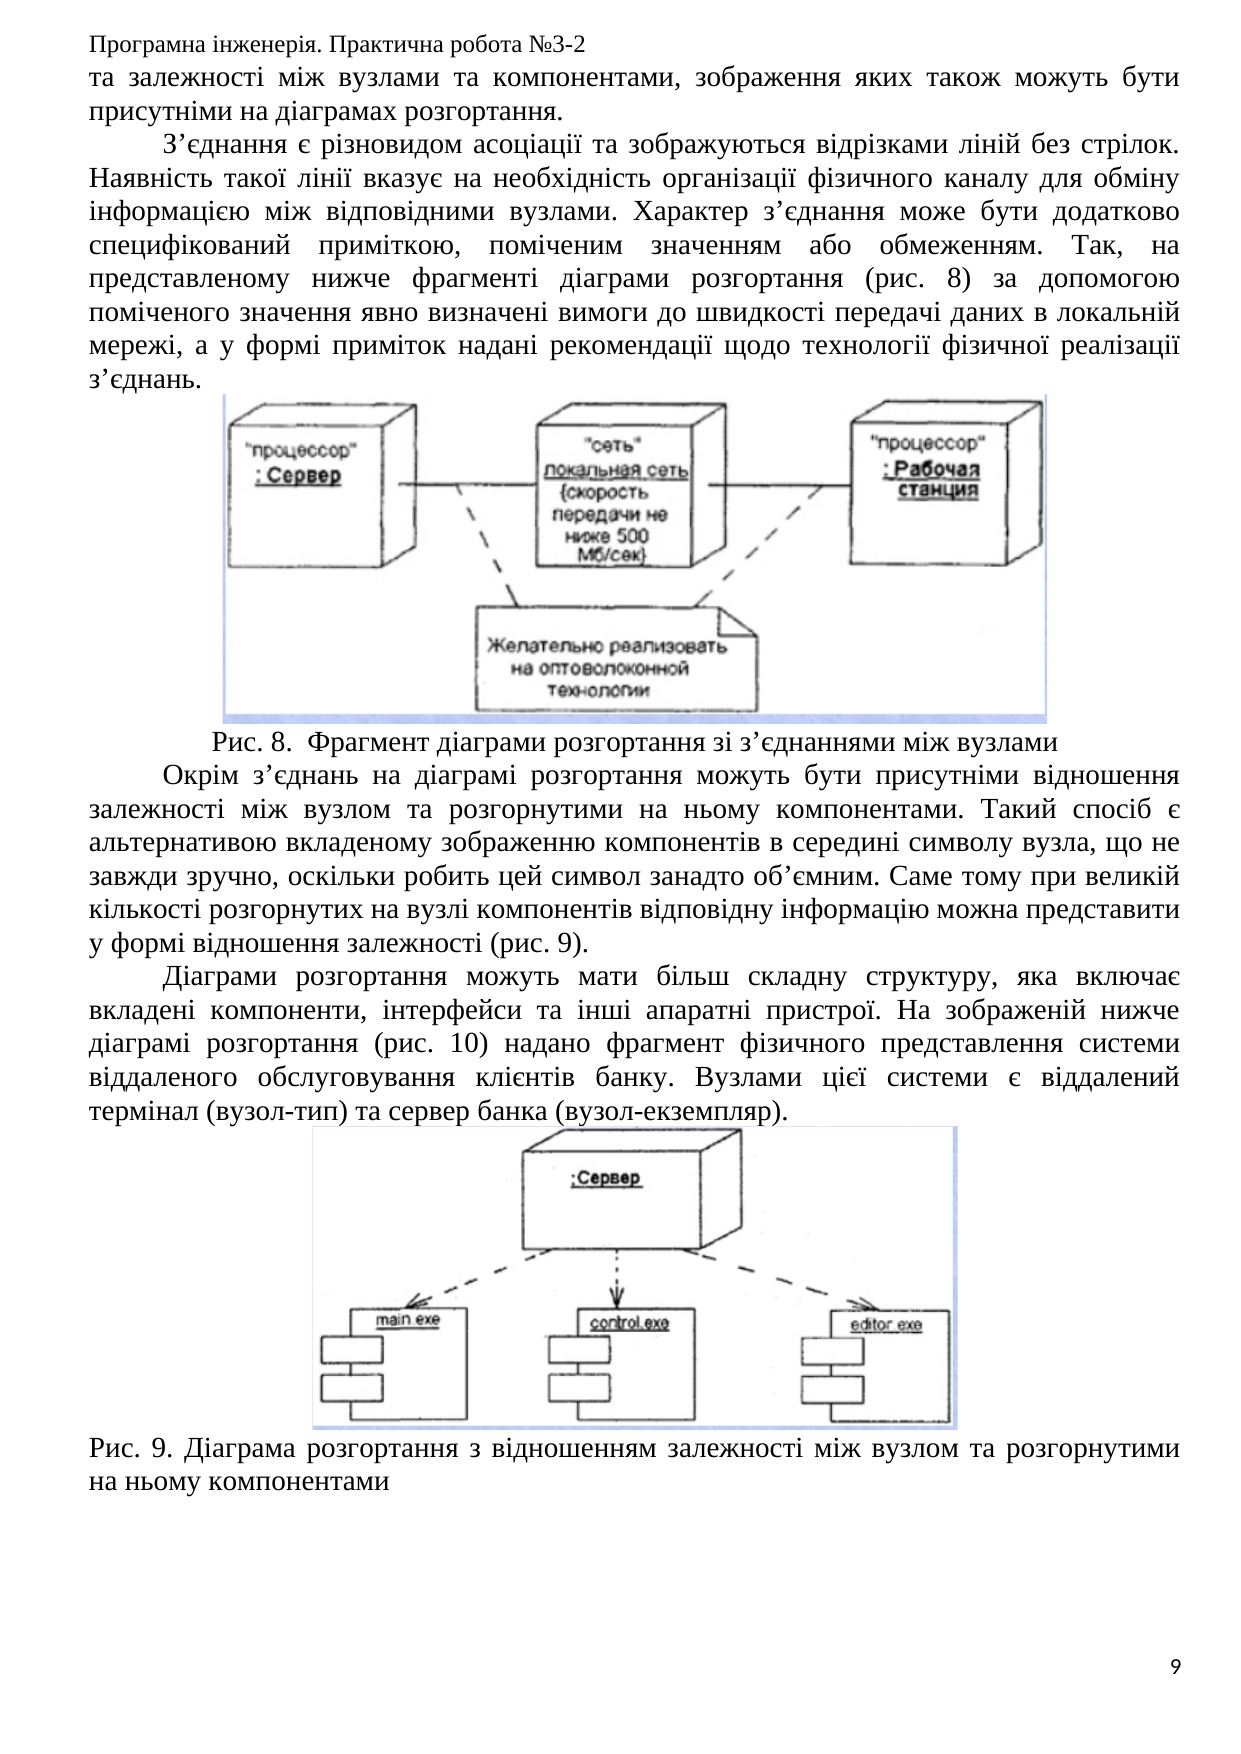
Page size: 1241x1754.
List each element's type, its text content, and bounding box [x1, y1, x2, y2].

picture [222, 394, 1048, 724]
text Рис. 8. Фрагмент діаграми розгортання зі з’єднаннями між вузлами [89, 724, 1181, 757]
picture [312, 1126, 958, 1430]
text З’єднання є різновидом асоціації та зображуються відрізками ліній без стрілок. Наявність такої лінії вказує на необхідність організації фізичного каналу для обміну інформацією між відповідними вузлами. Характер з’єднання може бути додатково специфікований приміткою, поміченим значенням або обмеженням. Так, на представленому нижче фрагменті діаграми розгортання (рис. 8) за допомогою поміченого значення явно визначені вимоги до швидкості передачі даних в локальній мережі, а у формі приміток надані рекомендації щодо технології фізичної реалізації з’єднань. [89, 126, 1181, 394]
text Рис. 9. Діаграма розгортання з відношенням залежності між вузлом та розгорнутими на ньому компонентами [89, 1430, 1181, 1497]
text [89, 59, 1181, 126]
text Діаграми розгортання можуть мати більш складну структуру, яка включає вкладені компоненти, інтерфейси та інші апаратні пристрої. На зображеній нижче діаграмі розгортання (рис. 10) надано фрагмент фізичного представлення системи віддаленого обслуговування клієнтів банку. Вузлами цієї системи є віддалений термінал (вузол-тип) та сервер банка (вузол-екземпляр). [89, 958, 1181, 1126]
text Окрім з’єднань на діаграмі розгортання можуть бути присутніми відношення залежності між вузлом та розгорнутими на ньому компонентами. Такий спосіб є альтернативою вкладеному зображенню компонентів в середині символу вузла, що не завжди зручно, оскільки робить цей символ занадто об’ємним. Саме тому при великій кількості розгорнутих на вузлі компонентів відповідну інформацію можна представити у формі відношення залежності (рис. 9). [89, 757, 1181, 958]
